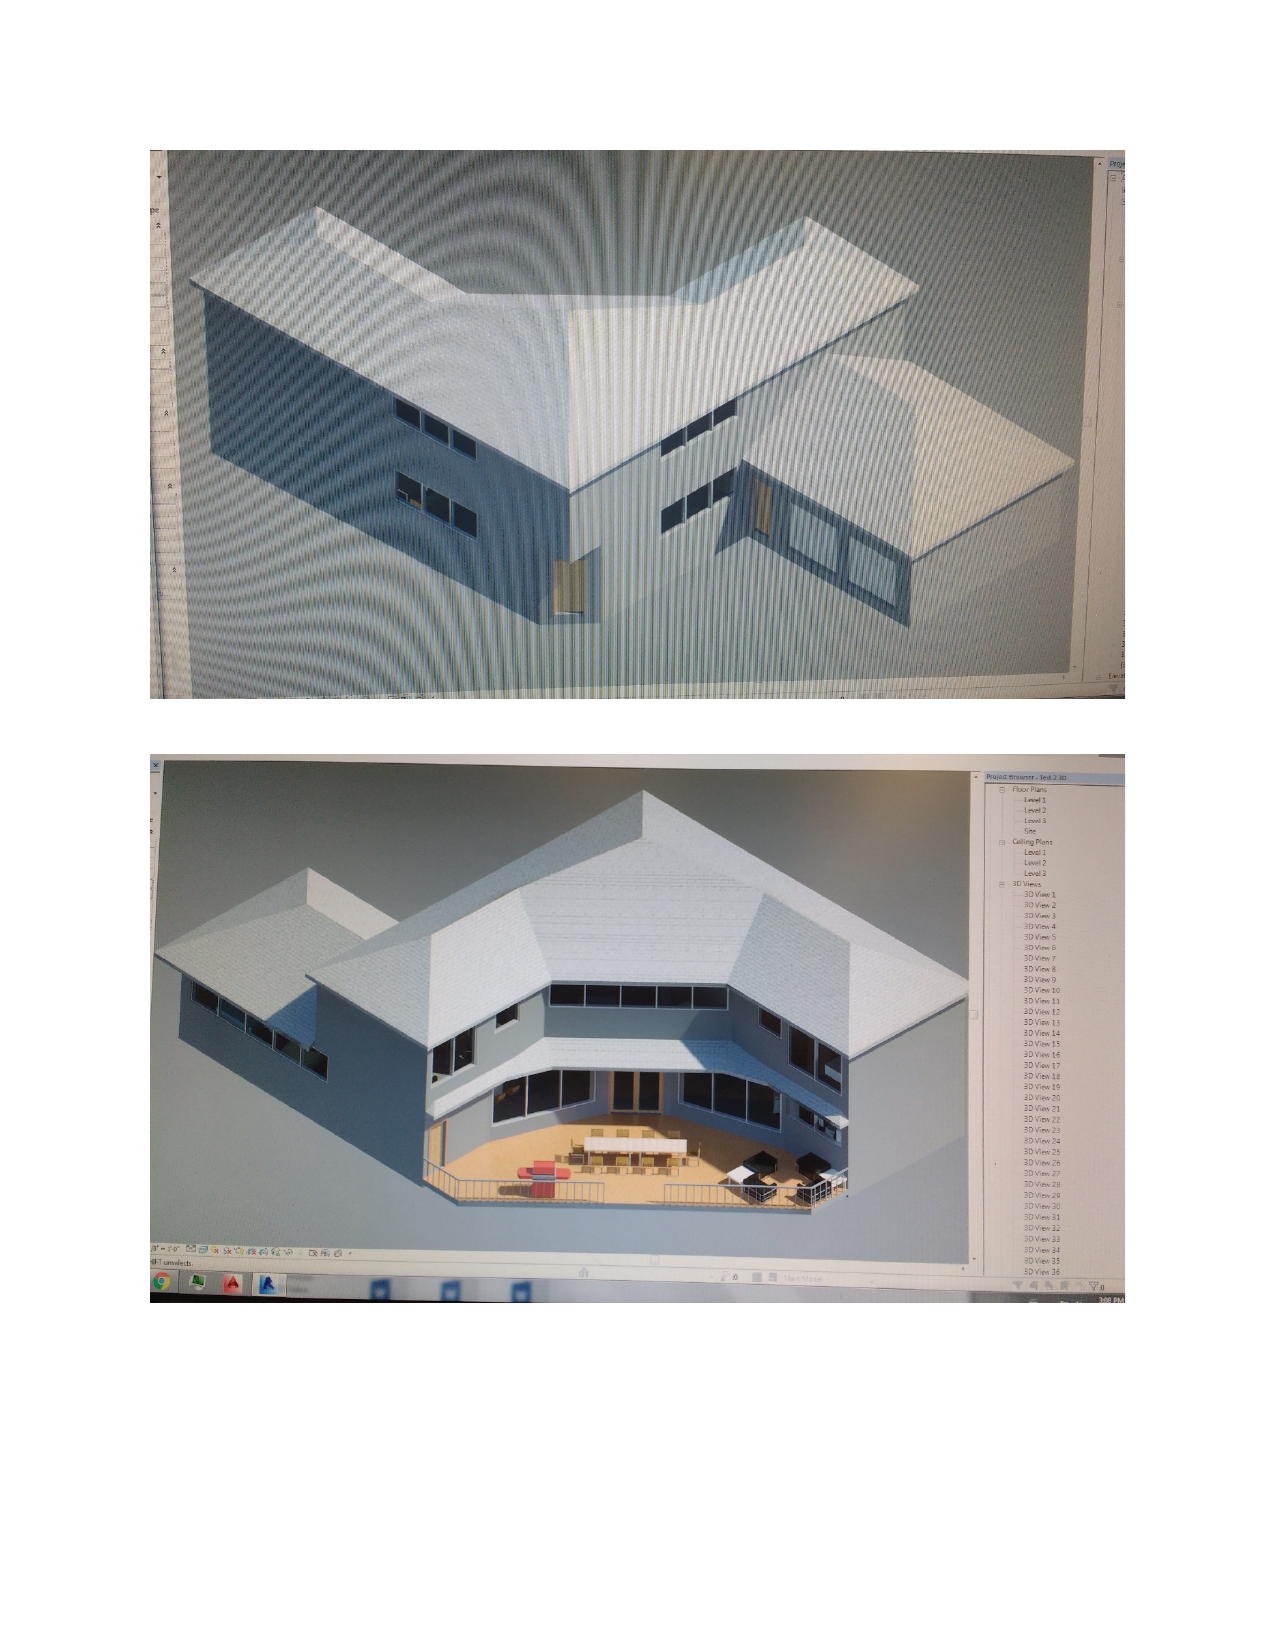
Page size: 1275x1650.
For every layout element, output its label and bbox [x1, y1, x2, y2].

picture [150, 754, 1125, 1303]
picture [150, 150, 1125, 699]
